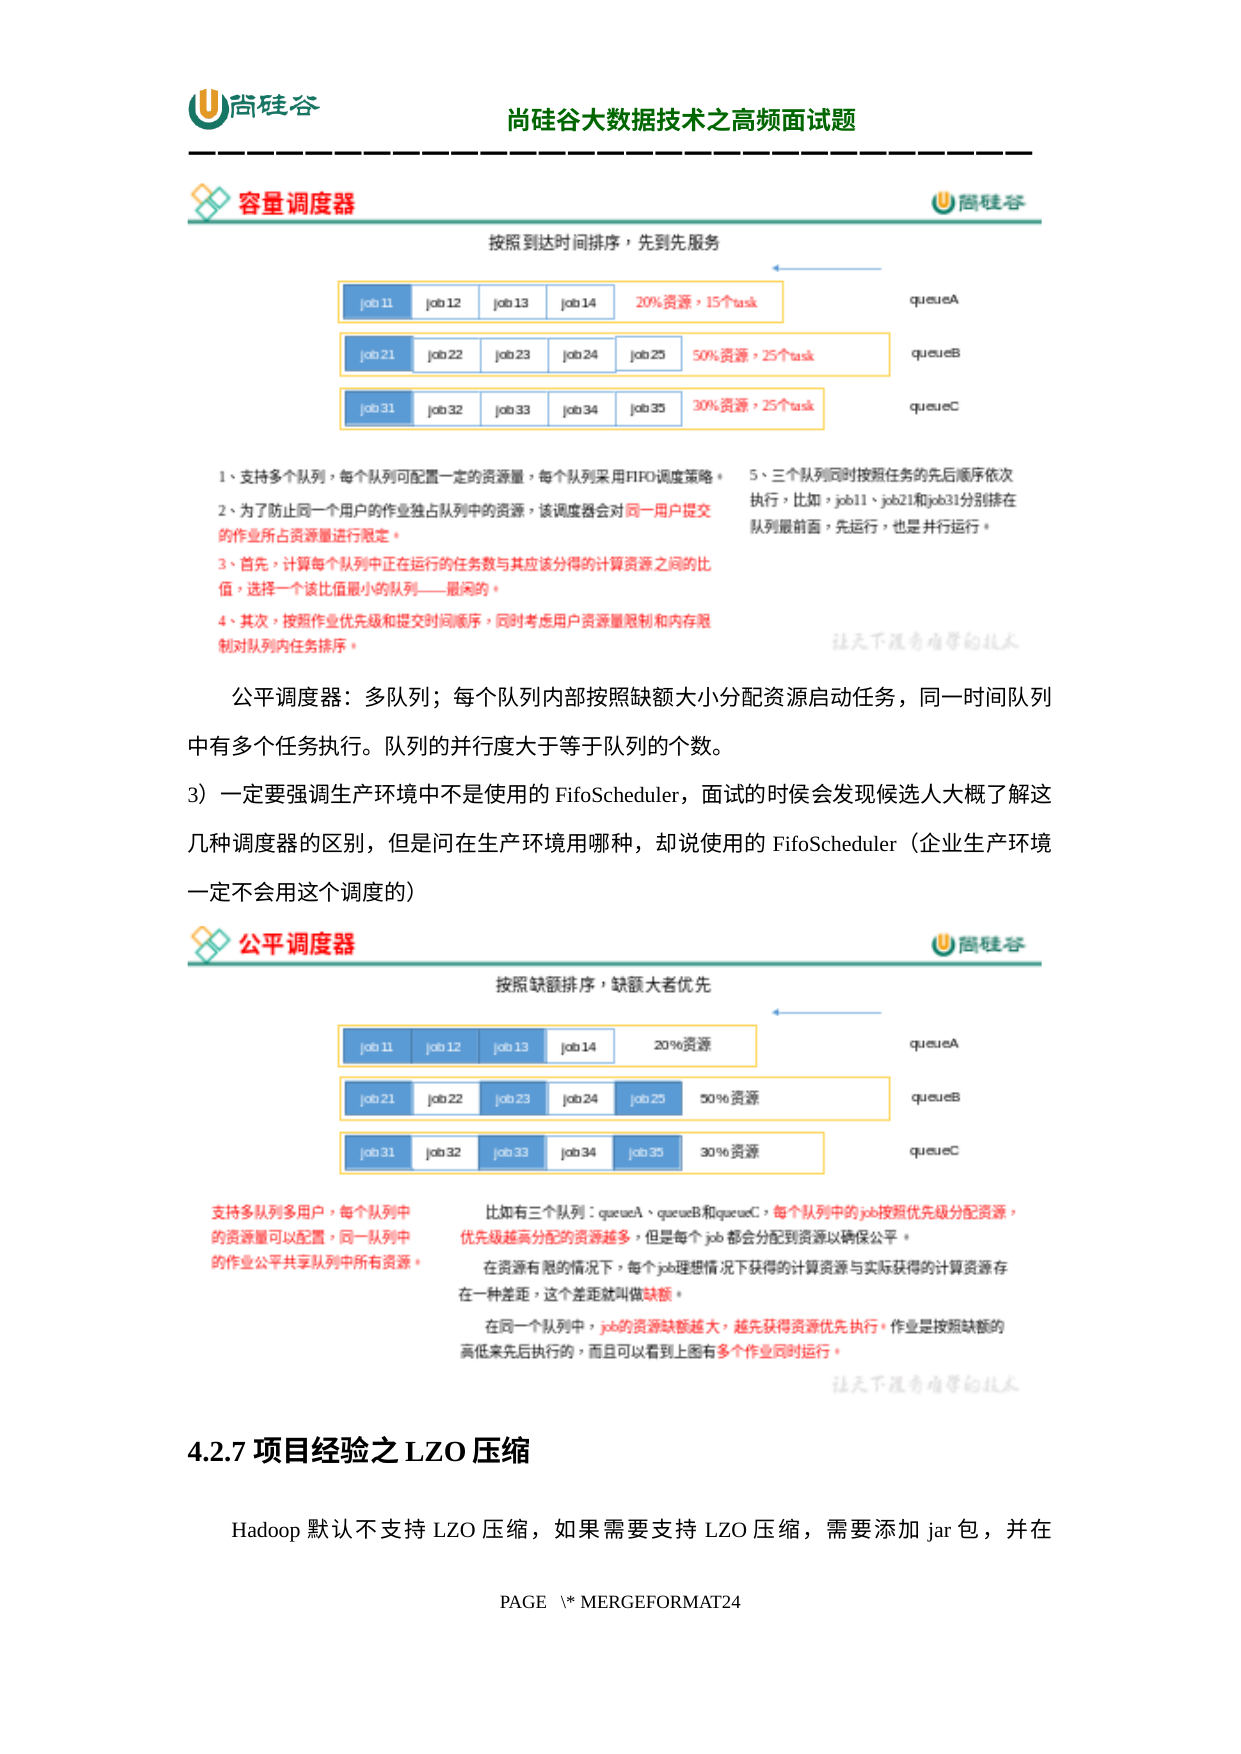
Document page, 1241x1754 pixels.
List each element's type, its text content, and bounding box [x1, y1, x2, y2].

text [187, 1512, 1053, 1544]
subtitle 4.2.7 项目经验之LZO压缩 [187, 1416, 1053, 1481]
text 公平调度器：多队列；每个队列内部按照缺额大小分配资源启动任务，同一时间队列中有多个任务执行。队列的并行度大于等于队列的个数。 [187, 679, 1053, 761]
text 3）一定要强调生产环境中不是使用的FifoScheduler，面试的时侯会发现候选人大概了解这几种调度器的区别，但是问在生产环境用哪种，却说使用的FifoScheduler（企业生产环境一定不会用这个调度的） [187, 777, 1053, 907]
